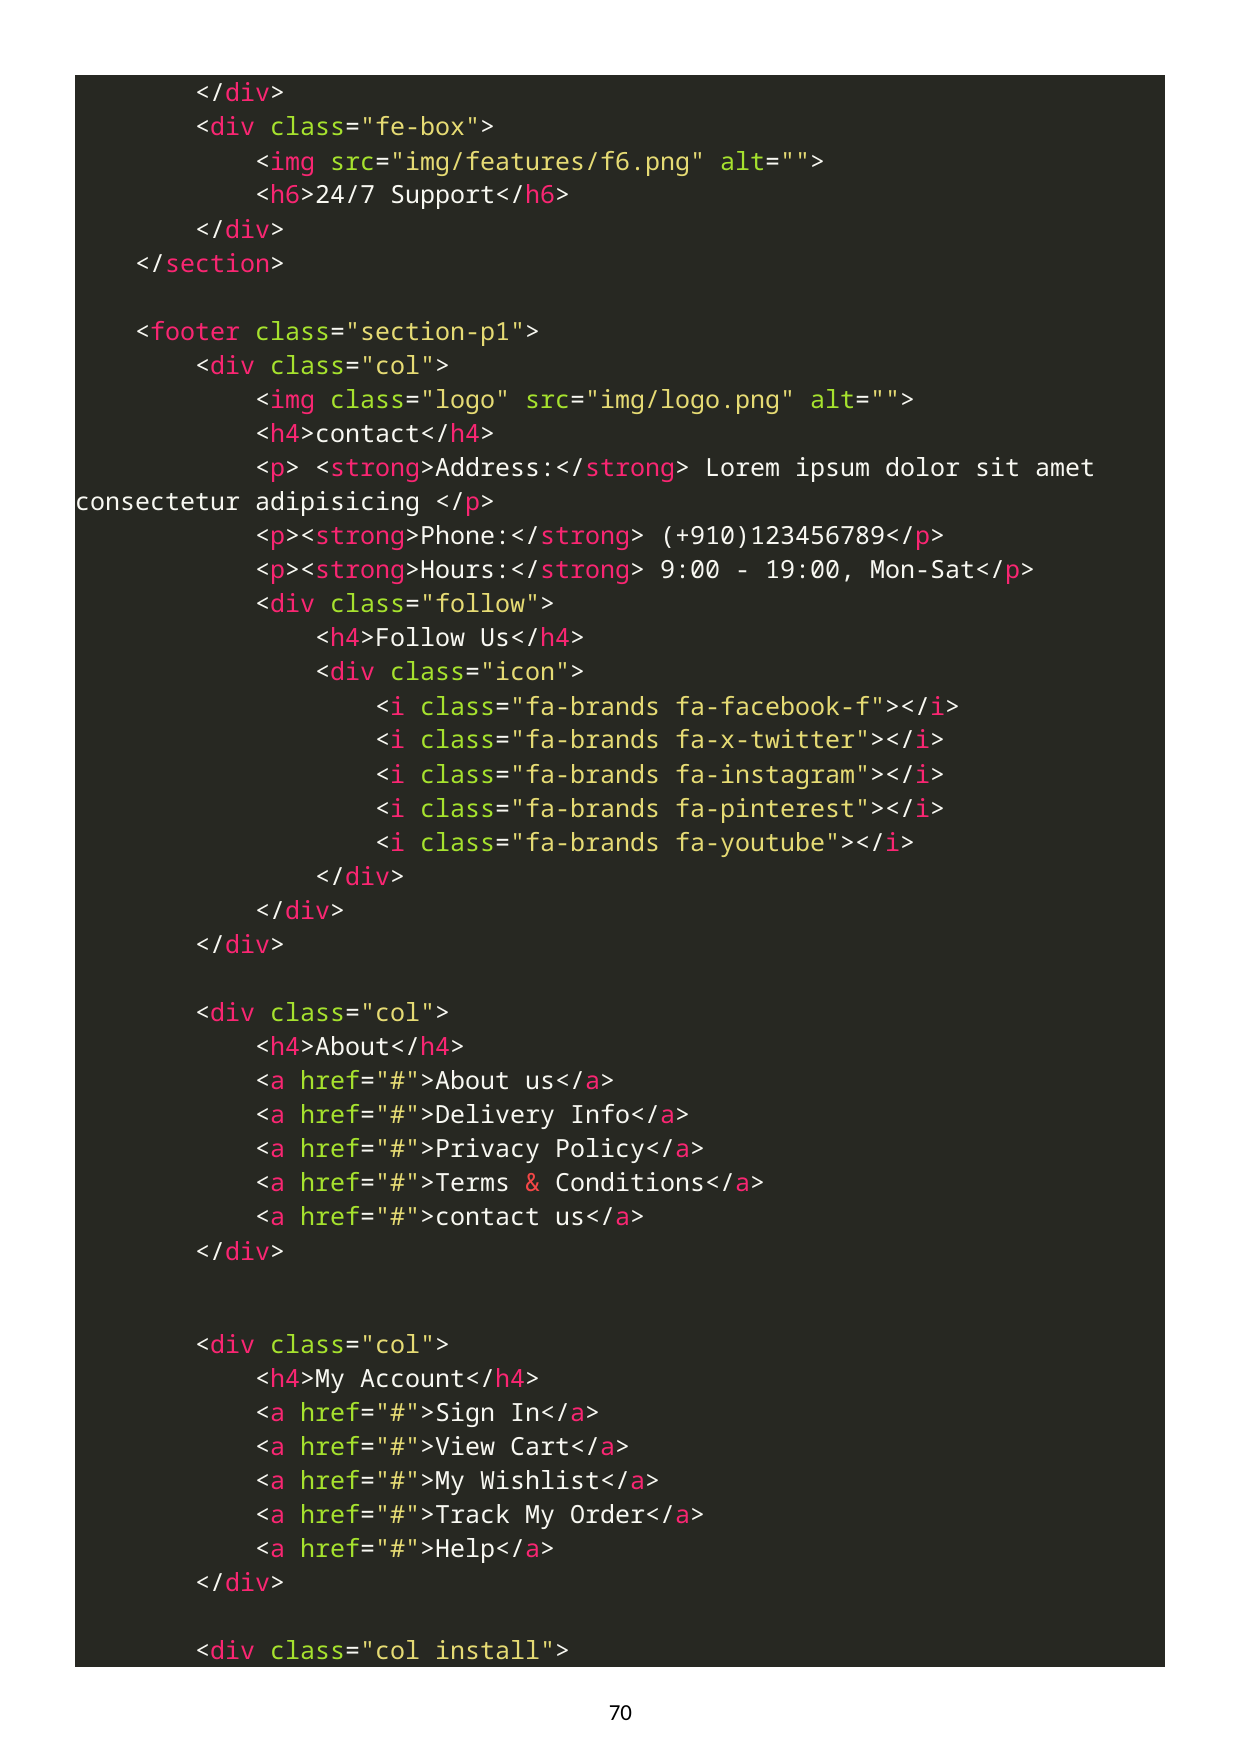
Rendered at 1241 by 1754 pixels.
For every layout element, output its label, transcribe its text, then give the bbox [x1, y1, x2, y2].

text </section> [75, 245, 1165, 279]
text <a href="#">Sign In</a> [75, 1394, 1165, 1428]
text <a href="#">View Cart</a> [75, 1428, 1165, 1462]
text <img src="img/features/f6.png" alt=""> [75, 143, 1165, 177]
text <h4>contact</h4> [75, 416, 1165, 450]
text <div class="icon"> [75, 654, 1165, 688]
text <h4>About</h4> [75, 1029, 1165, 1063]
text <div class="col"> [75, 995, 1165, 1029]
text <h6>24/7 Support</h6> [75, 177, 1165, 211]
text <h4>My Account</h4> [75, 1360, 1165, 1394]
text </div> [75, 858, 1165, 892]
text <div class="fe-box"> [75, 109, 1165, 143]
text <a href="#">My Wishlist</a> [75, 1462, 1165, 1497]
text </div> [75, 211, 1165, 245]
text <p><strong>Hours:</strong> 9:00 - 19:00, Mon-Sat</p> [75, 552, 1165, 586]
text <p><strong>Phone:</strong> (+910)123456789</p> [75, 518, 1165, 552]
text </div> [75, 1233, 1165, 1267]
text <i class="fa-brands fa-x-twitter"></i> [75, 722, 1165, 756]
text <div class="col"> [75, 347, 1165, 382]
text </div> [75, 75, 1165, 109]
text <a href="#">Track My Order</a> [75, 1497, 1165, 1531]
text <a href="#">Terms & Conditions</a> [75, 1165, 1165, 1199]
text <i class="fa-brands fa-youtube"></i> [75, 824, 1165, 858]
text <a href="#">Privacy Policy</a> [75, 1131, 1165, 1165]
text </div> [75, 1565, 1165, 1599]
text <img class="logo" src="img/logo.png" alt=""> [75, 382, 1165, 416]
text <div class="col"> [75, 1326, 1165, 1360]
text <div class="follow"> [75, 586, 1165, 620]
text <a href="#">About us</a> [75, 1063, 1165, 1097]
text <p> <strong>Address:</strong> Lorem ipsum dolor sit amet consectetur adipisicing </p> [75, 450, 1165, 518]
text <i class="fa-brands fa-facebook-f"></i> [75, 688, 1165, 722]
text <i class="fa-brands fa-pinterest"></i> [75, 790, 1165, 824]
text </div> [75, 892, 1165, 927]
text <a href="#">Help</a> [75, 1531, 1165, 1565]
text <h4>Follow Us</h4> [75, 620, 1165, 654]
text <i class="fa-brands fa-instagram"></i> [75, 756, 1165, 790]
text <a href="#">Delivery Info</a> [75, 1097, 1165, 1131]
text <div class="col install"> [75, 1633, 1165, 1667]
text <footer class="section-p1"> [75, 313, 1165, 347]
text </div> [75, 927, 1165, 961]
text <a href="#">contact us</a> [75, 1199, 1165, 1233]
